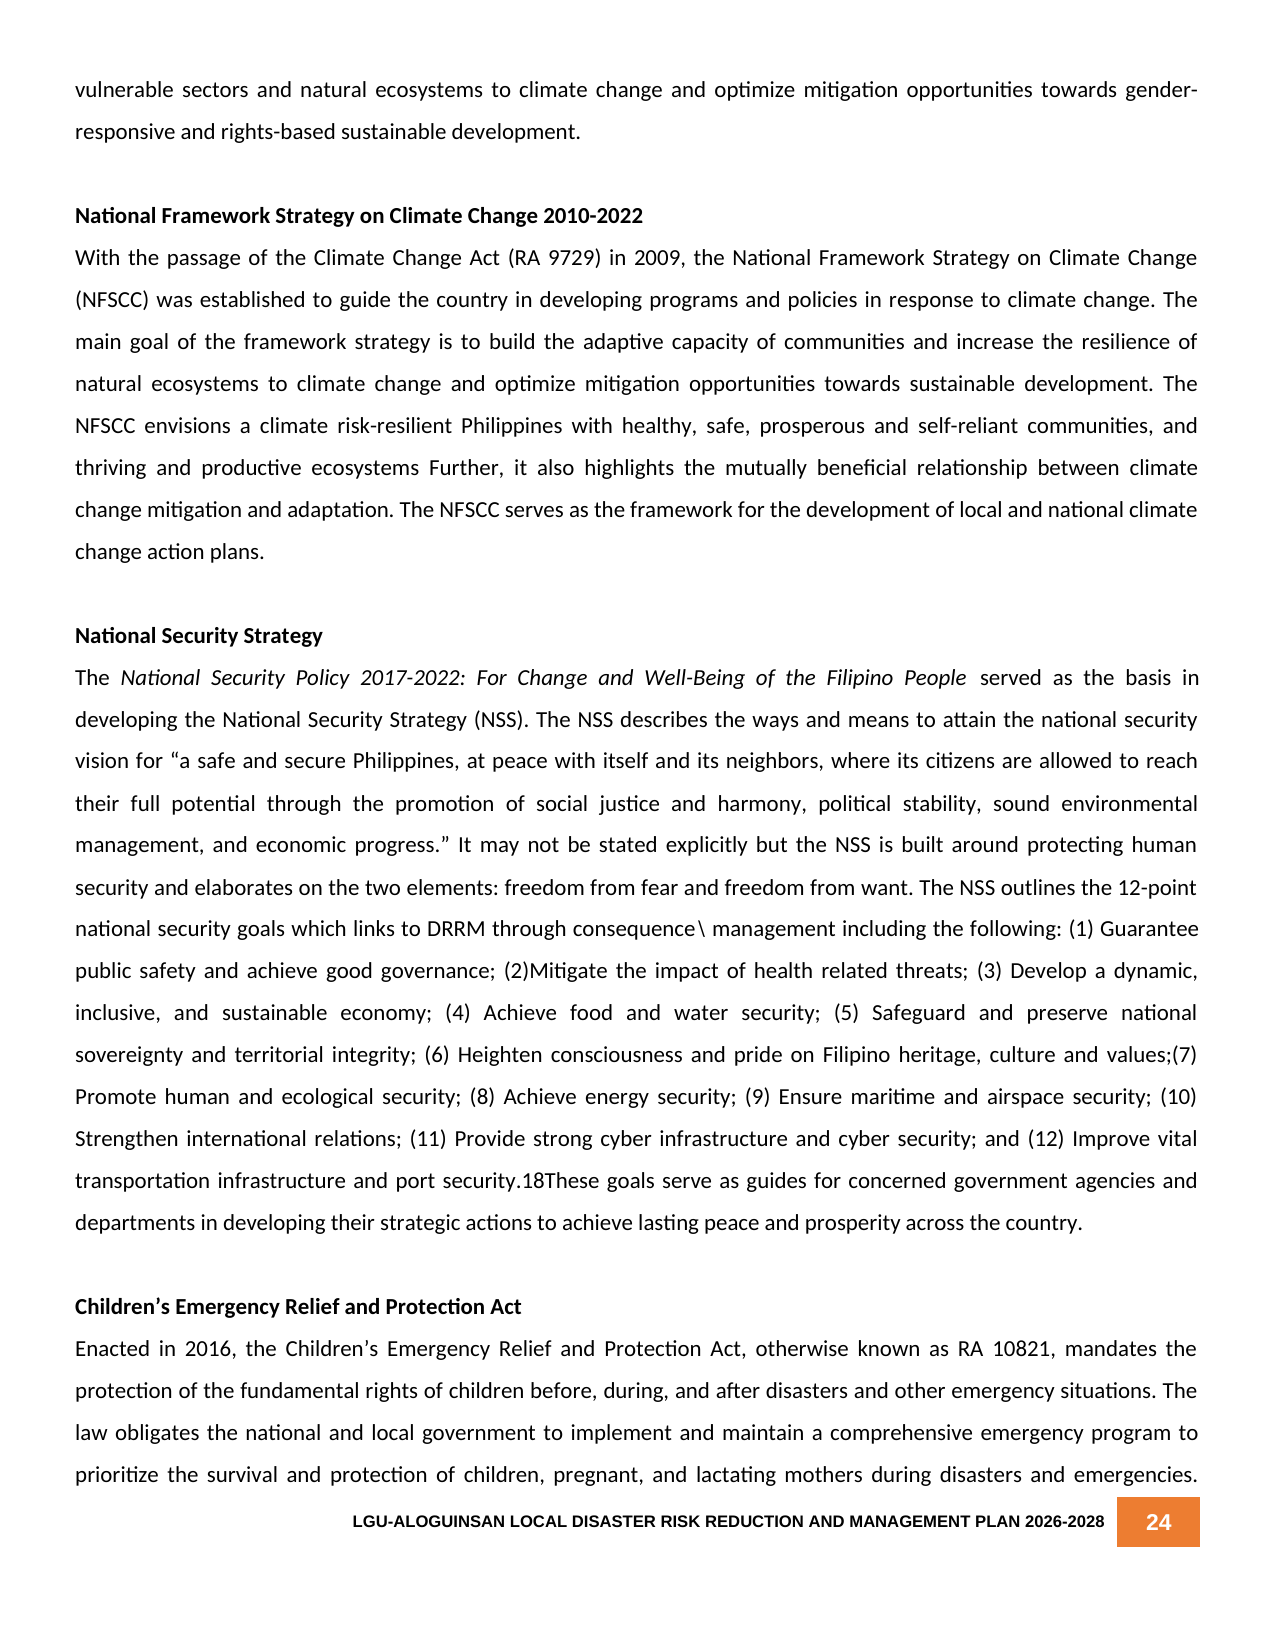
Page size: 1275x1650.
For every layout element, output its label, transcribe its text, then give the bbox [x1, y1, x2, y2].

text Children’s Emergency Relief and Protection Act [75, 1292, 1200, 1320]
text The National Security Policy 2017-2022: For Change and Well-Being of the Filipino People served as the basis in developing the National Security Strategy (NSS). The NSS describes the ways and means to attain the national security vision for “a safe and secure Philippines, at peace with itself and its neighbors, where its citizens are allowed to reach their full potential through the promotion of social justice and harmony, political stability, sound environmental management, and economic progress.” It may not be stated explicitly but the NSS is built around protecting human security and elaborates on the two elements: freedom from fear and freedom from want. The NSS outlines the 12-point national security goals which links to DRRM through consequence\ management including the following: (1) Guarantee public safety and achieve good governance; (2)Mitigate the impact of health related threats; (3) Develop a dynamic, inclusive, and sustainable economy; (4) Achieve food and water security; (5) Safeguard and preserve national sovereignty and territorial integrity; (6) Heighten consciousness and pride on Filipino heritage, culture and values;(7) Promote human and ecological security; (8) Achieve energy security; (9) Ensure maritime and airspace security; (10) Strengthen international relations; (11) Provide strong cyber infrastructure and cyber security; and (12) Improve vital transportation infrastructure and port security.18These goals serve as guides for concerned government agencies and departments in developing their strategic actions to achieve lasting peace and prosperity across the country. [75, 663, 1200, 1236]
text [75, 1334, 1200, 1488]
text With the passage of the Climate Change Act (RA 9729) in 2009, the National Framework Strategy on Climate Change (NFSCC) was established to guide the country in developing programs and policies in response to climate change. The main goal of the framework strategy is to build the adaptive capacity of communities and increase the resilience of natural ecosystems to climate change and optimize mitigation opportunities towards sustainable development. The NFSCC envisions a climate risk-resilient Philippines with healthy, safe, prosperous and self-reliant communities, and thriving and productive ecosystems Further, it also highlights the mutually beneficial relationship between climate change mitigation and adaptation. The NFSCC serves as the framework for the development of local and national climate change action plans. [75, 243, 1200, 565]
text National Framework Strategy on Climate Change 2010-2022 [75, 201, 1200, 229]
text National Security Strategy [75, 621, 1200, 649]
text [75, 75, 1200, 145]
